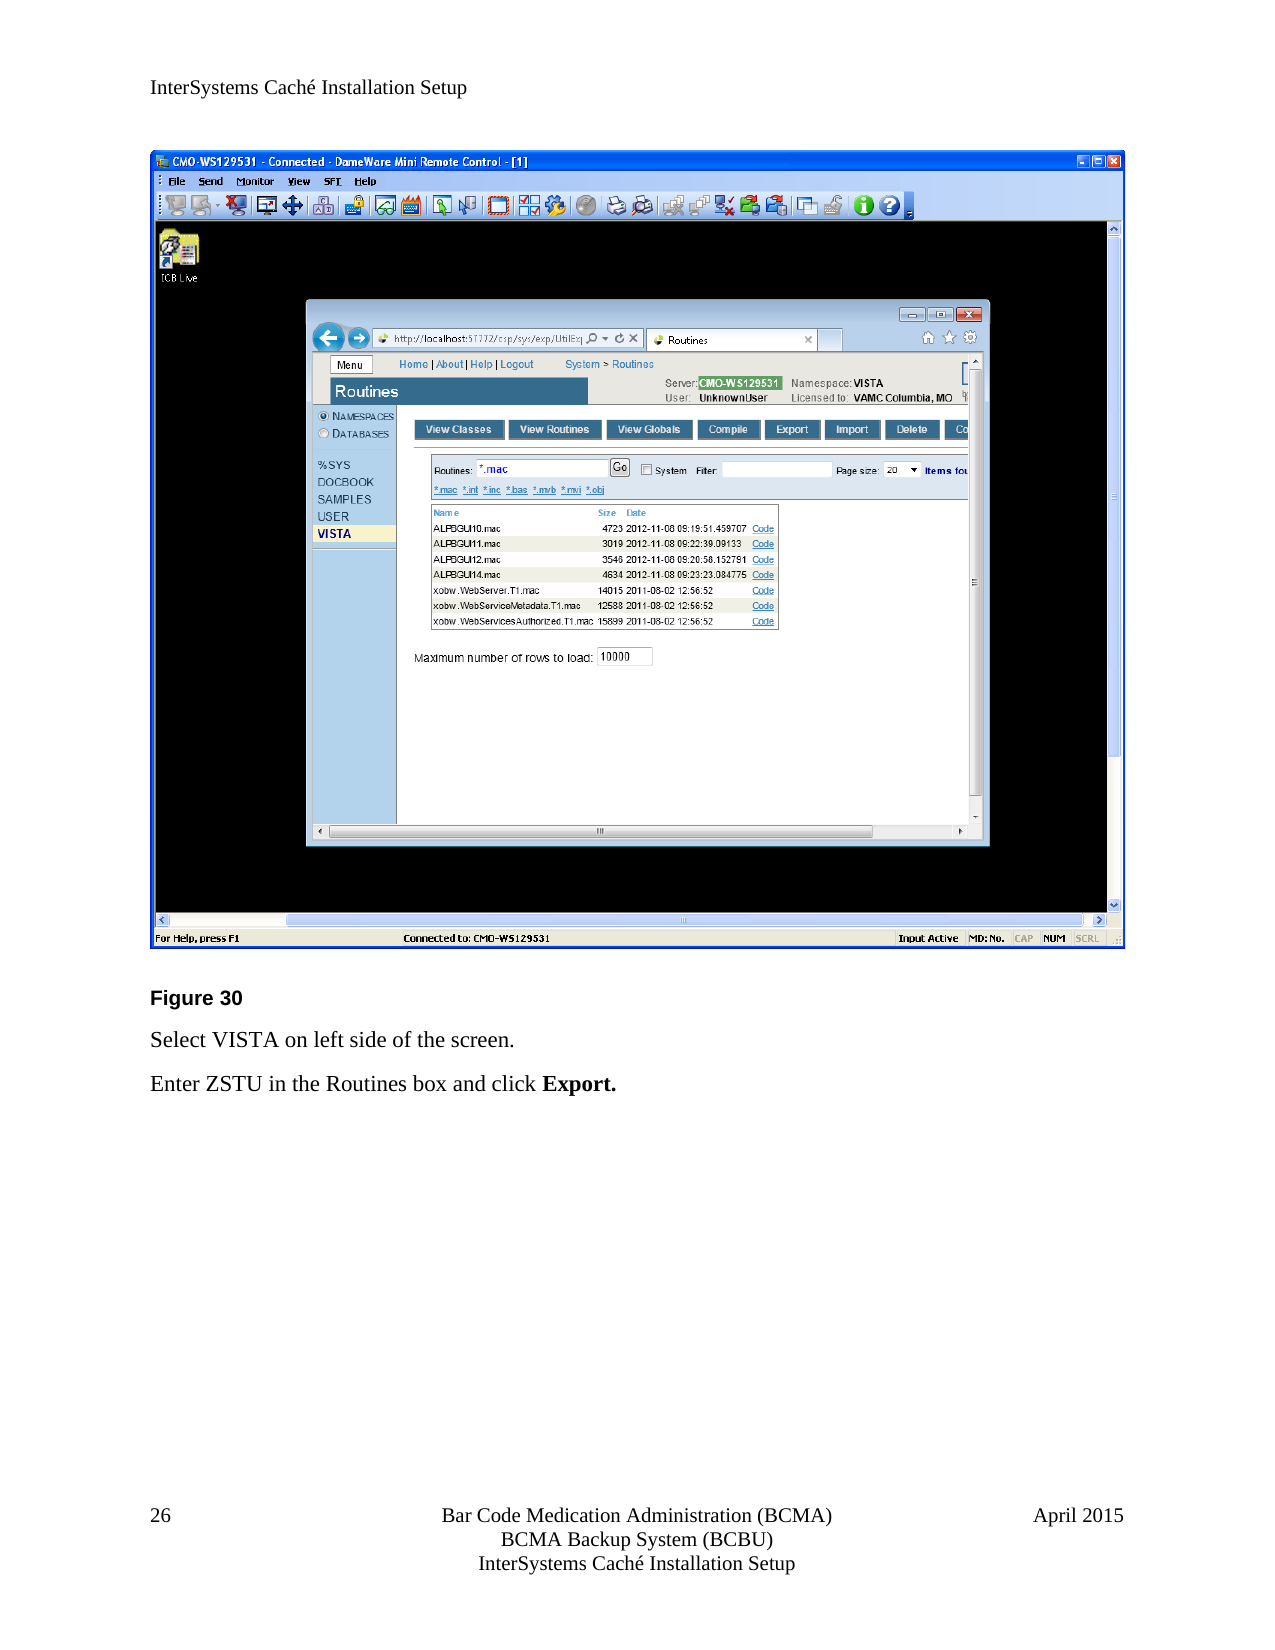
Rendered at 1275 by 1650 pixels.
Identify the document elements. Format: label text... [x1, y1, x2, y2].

text Select VISTA on left side of the screen. [150, 1027, 1125, 1053]
text Figure 30 [150, 986, 1125, 1010]
picture [150, 150, 1125, 949]
text Enter ZSTU in the Routines box and click Export. [150, 1069, 1125, 1096]
